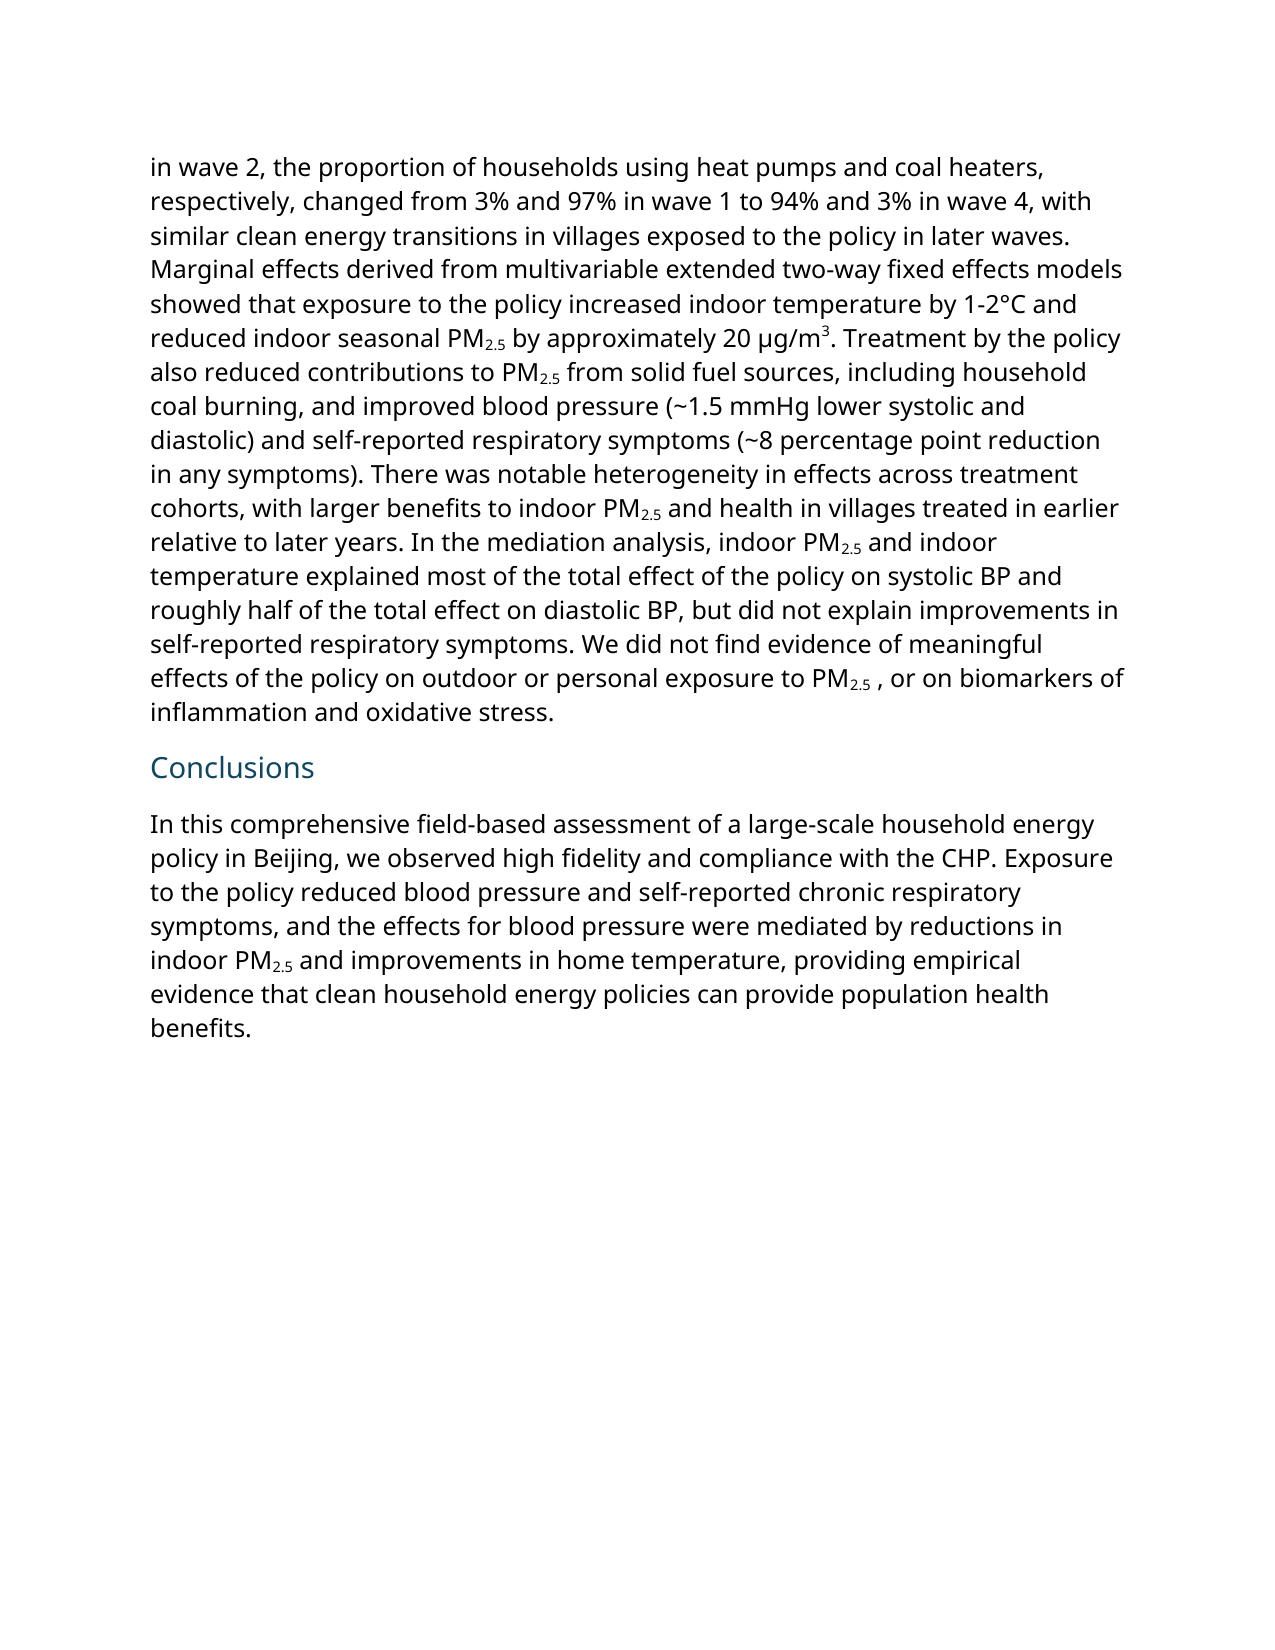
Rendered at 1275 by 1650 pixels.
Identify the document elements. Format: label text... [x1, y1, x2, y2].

text In this comprehensive field-based assessment of a large-scale household energy policy in Beijing, we observed high fidelity and compliance with the CHP. Exposure to the policy reduced blood pressure and self-reported chronic respiratory symptoms, and the effects for blood pressure were mediated by reductions in indoor PM2.5 and improvements in home temperature, providing empirical evidence that clean household energy policies can provide population health benefits. [150, 806, 1125, 1045]
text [150, 150, 1125, 729]
subtitle Conclusions [150, 748, 1125, 787]
